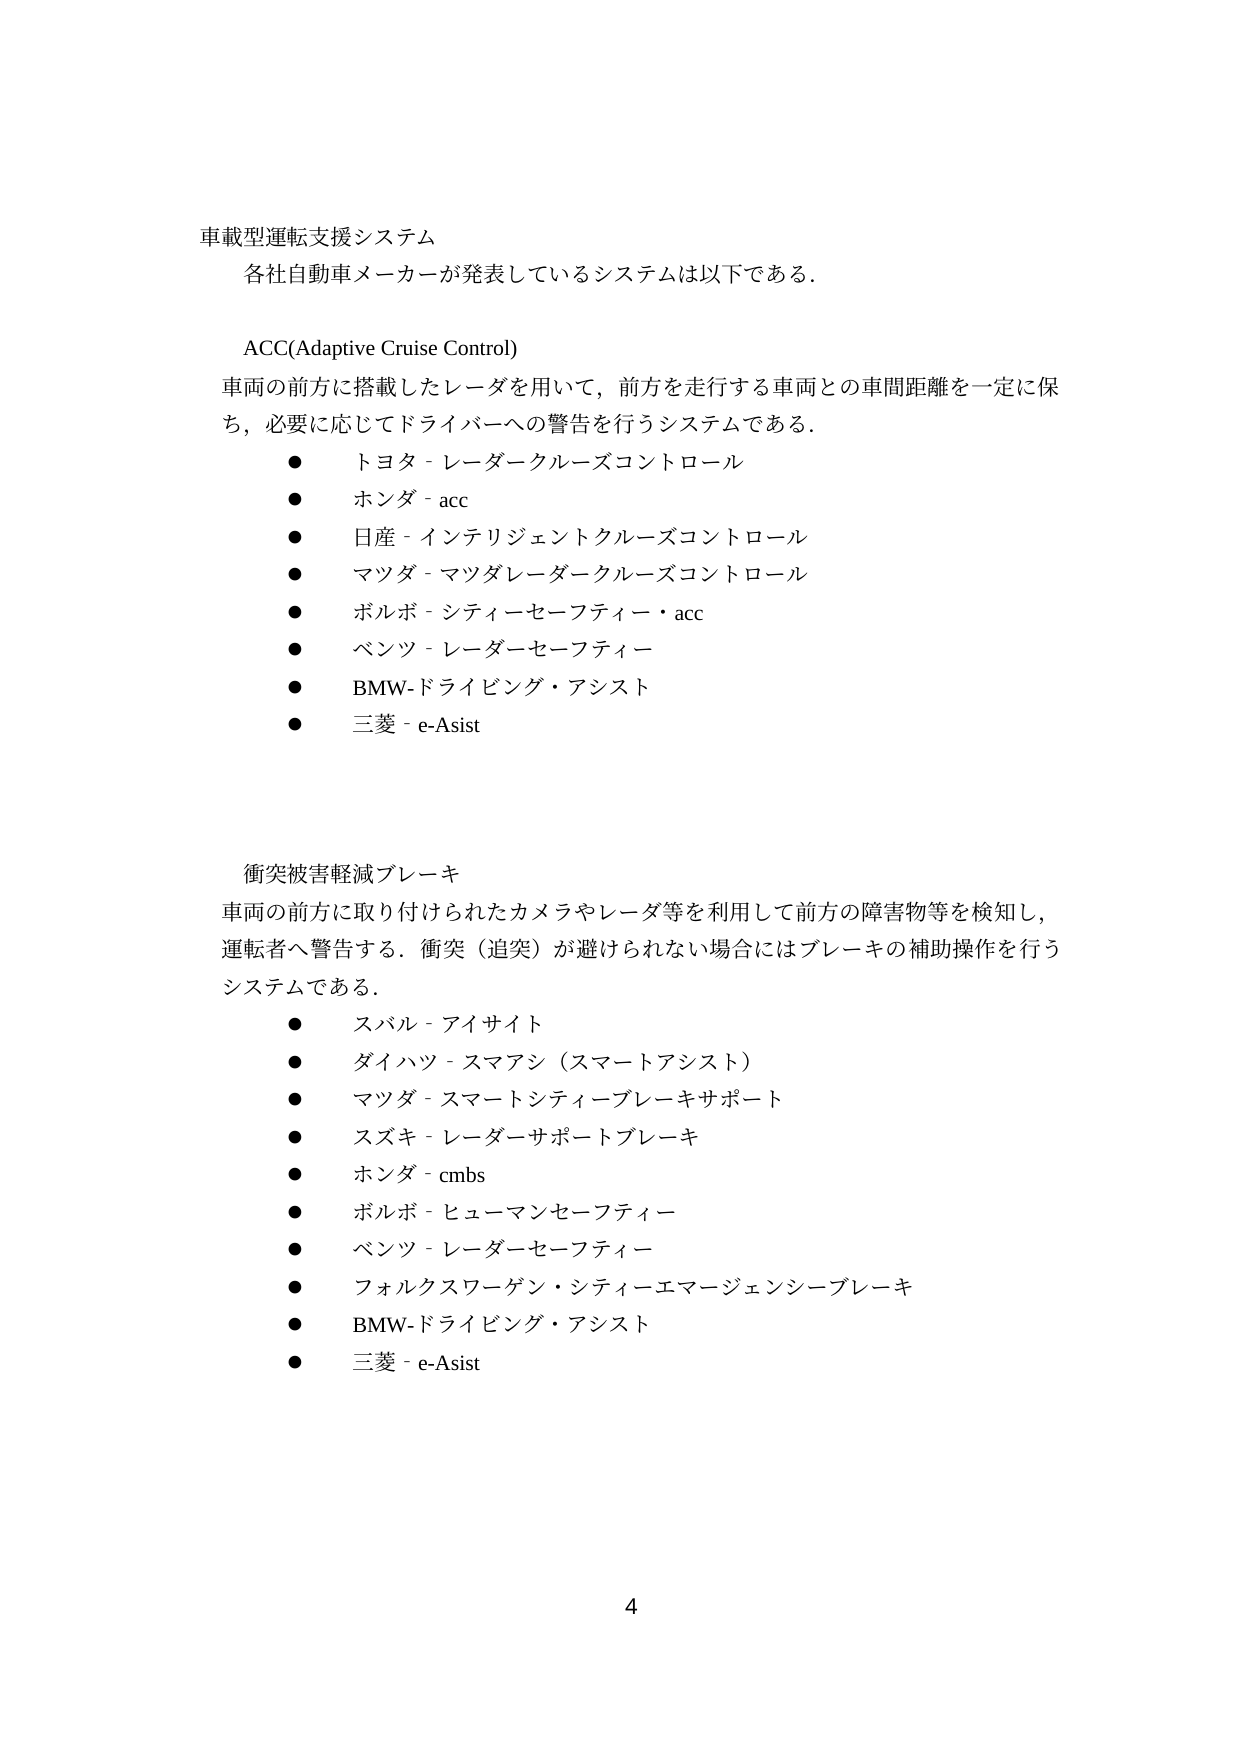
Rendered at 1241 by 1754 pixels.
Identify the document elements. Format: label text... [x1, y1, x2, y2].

list ボルボ‐ヒューマンセーフティー [265, 1192, 1063, 1229]
text 車載型運転支援システム [177, 217, 1063, 254]
list ホンダ‐cmbs [265, 1154, 1063, 1192]
text 車両の前方に取り付けられたカメラやレーダ等を利用して前方の障害物等を検知し，運転者へ警告する．衝突（追突）が避けられない場合にはブレーキの補助操作を行うシステムである． [221, 892, 1063, 1004]
text 衝突被害軽減ブレーキ [221, 854, 1063, 892]
list 三菱‐e-Asist [265, 1342, 1063, 1379]
list マツダ‐マツダレーダークルーズコントロール [265, 554, 1063, 592]
text 各社自動車メーカーが発表しているシステムは以下である． [221, 254, 1063, 292]
list BMW‐ドライビング・アシスト [265, 1304, 1063, 1342]
list フォルクスワーゲン・シティーエマージェンシーブレーキ [265, 1267, 1063, 1304]
text 車両の前方に搭載したレーダを用いて，前方を走行する車両との車間距離を一定に保ち，必要に応じてドライバーへの警告を行うシステムである． [221, 367, 1063, 442]
list ボルボ‐シティーセーフティー・acc [265, 592, 1063, 629]
text ACC(Adaptive Cruise Control) [221, 329, 1063, 367]
list マツダ‐スマートシティーブレーキサポート [265, 1079, 1063, 1117]
list BMW‐ドライビング・アシスト [265, 667, 1063, 704]
list ホンダ‐acc [265, 479, 1063, 517]
list ベンツ‐レーダーセーフティー [265, 1229, 1063, 1267]
list スズキ‐レーダーサポートブレーキ [265, 1117, 1063, 1154]
list ダイハツ‐スマアシ（スマートアシスト） [265, 1042, 1063, 1079]
list 日産‐インテリジェントクルーズコントロール [265, 517, 1063, 554]
list ベンツ‐レーダーセーフティー [265, 629, 1063, 667]
list 三菱‐e-Asist [265, 704, 1063, 742]
list スバル‐アイサイト [265, 1004, 1063, 1042]
list トヨタ‐レーダークルーズコントロール [265, 442, 1063, 479]
